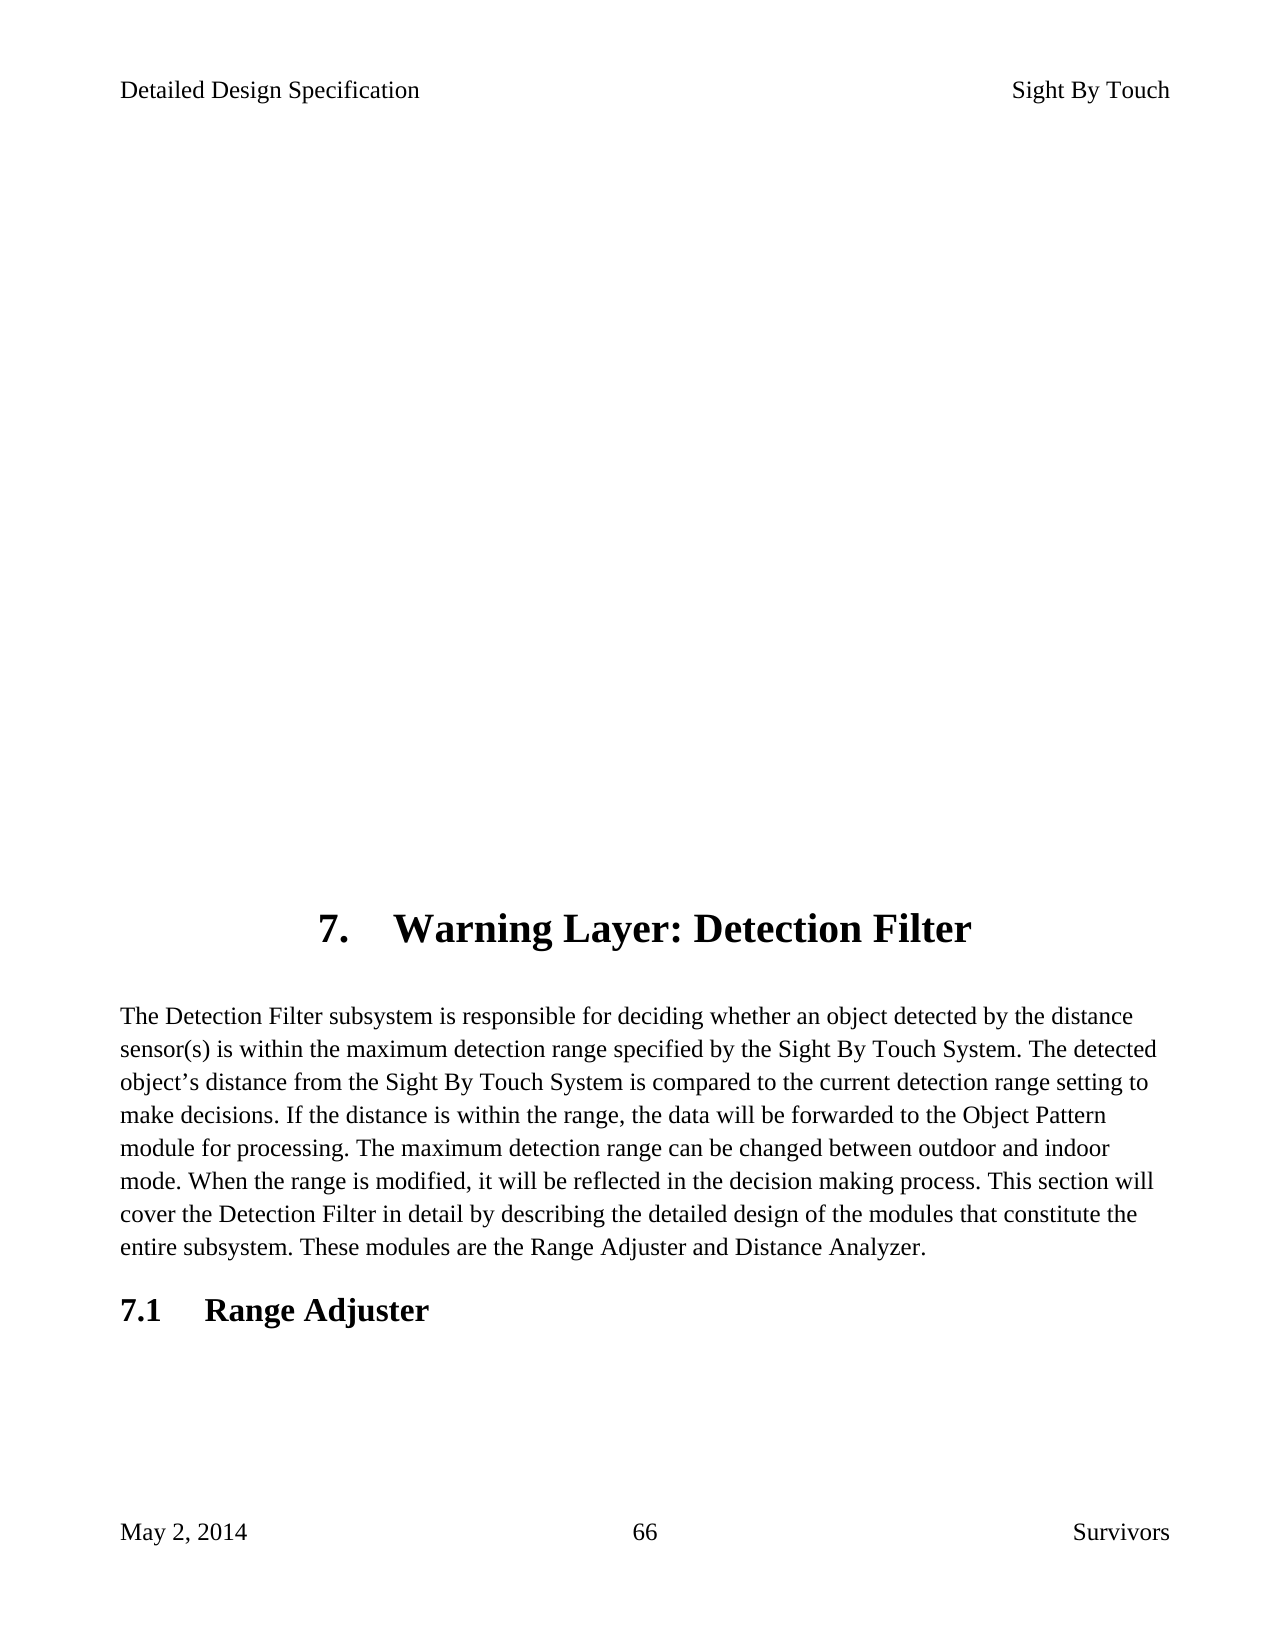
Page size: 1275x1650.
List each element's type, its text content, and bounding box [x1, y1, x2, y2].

subtitle 7. Warning Layer: Detection Filter [120, 903, 1170, 951]
subtitle 7.1 Range Adjuster [120, 1291, 1170, 1329]
text The Detection Filter subsystem is responsible for deciding whether an object detected by the distance sensor(s) is within the maximum detection range specified by the Sight By Touch System. The detected object’s distance from the Sight By Touch System is compared to the current detection range setting to make decisions. If the distance is within the range, the data will be forwarded to the Object Pattern module for processing. The maximum detection range can be changed between outdoor and indoor mode. When the range is modified, it will be reflected in the decision making process. This section will cover the Detection Filter in detail by describing the detailed design of the modules that constitute the entire subsystem. These modules are the Range Adjuster and Distance Analyzer. [120, 1001, 1170, 1261]
